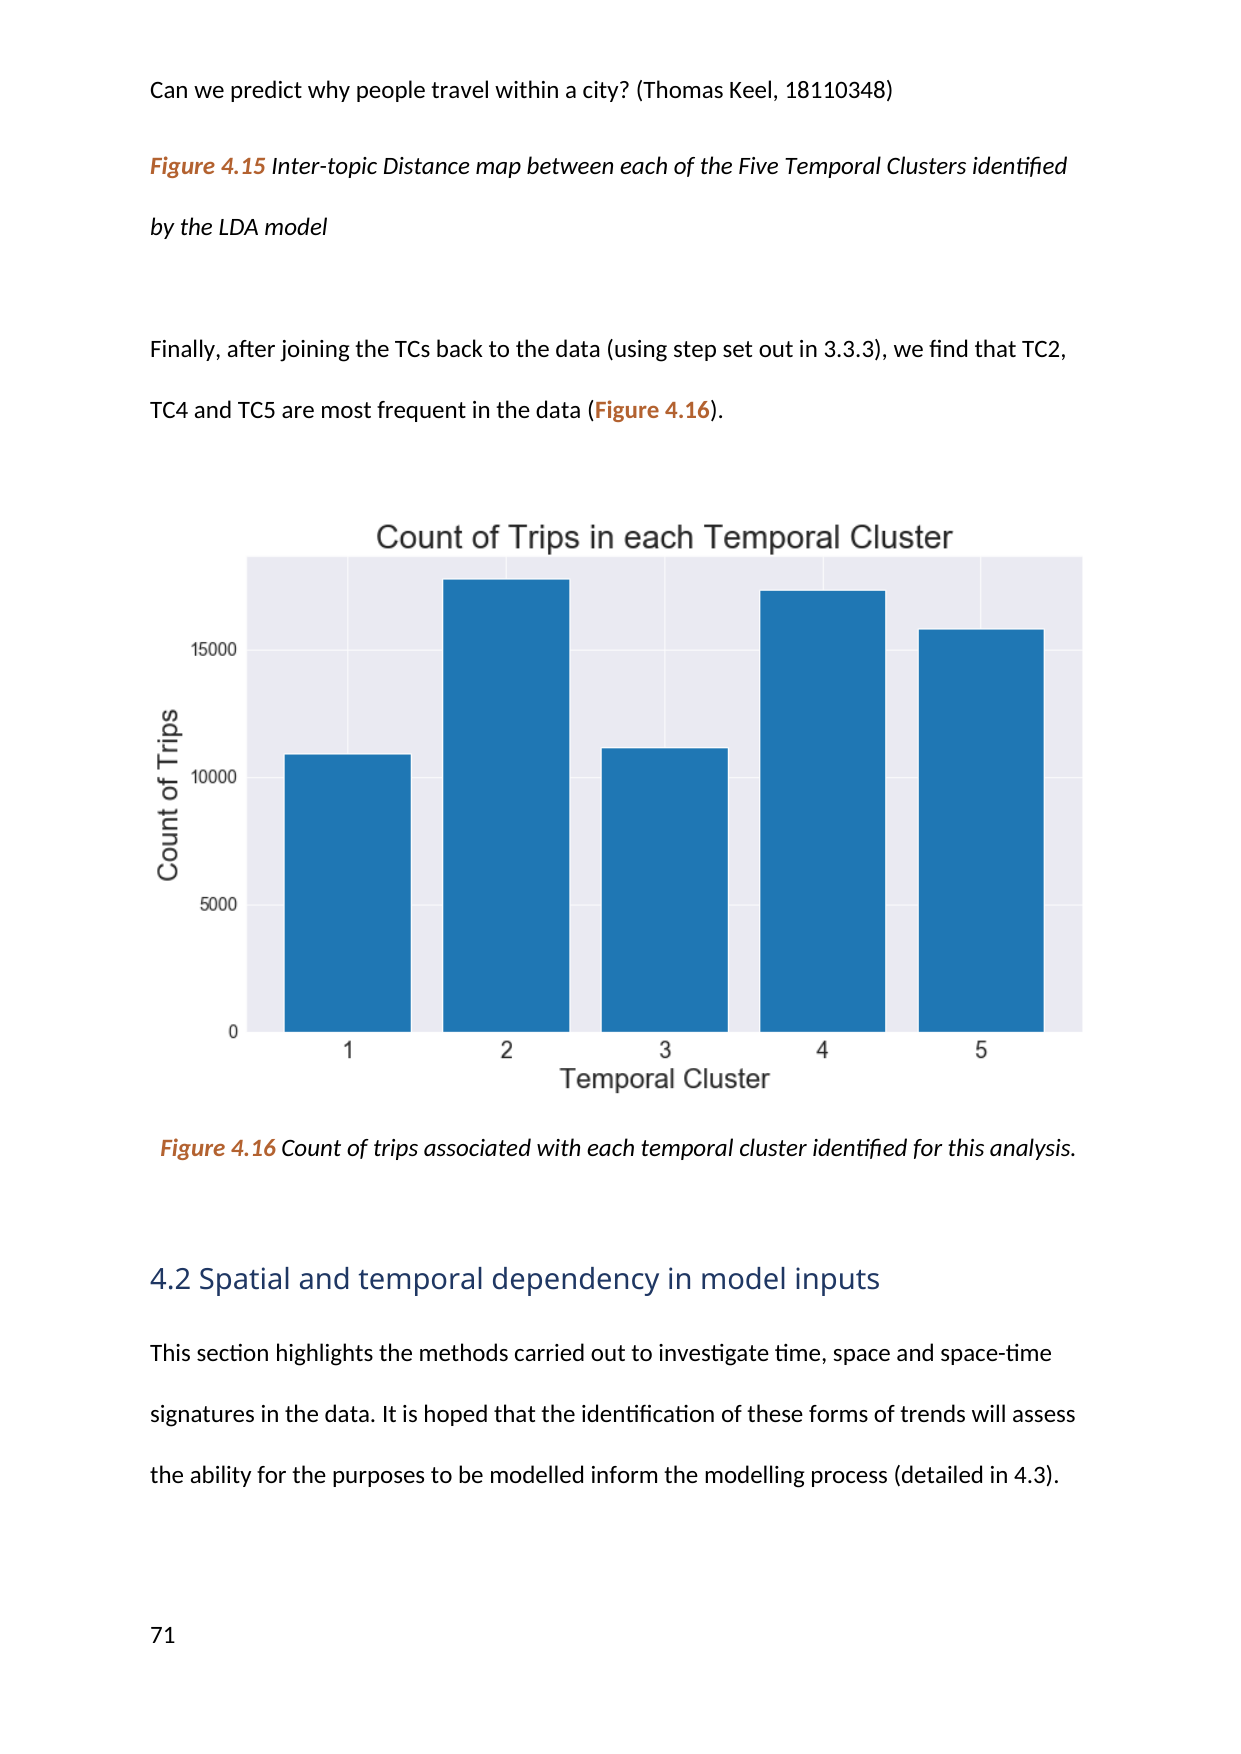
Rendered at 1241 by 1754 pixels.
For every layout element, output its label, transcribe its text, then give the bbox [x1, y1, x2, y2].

text Finally, after joining the TCs back to the data (using step set out in 3.3.3), we find that TC2, TC4 and TC5 are most frequent in the data (Figure 4.16). [150, 333, 1090, 425]
text This section highlights the methods carried out to investigate time, space and space-time signatures in the data. It is hoped that the identification of these forms of trends will assess the ability for the purposes to be modelled inform the modelling process (detailed in 4.3). [150, 1338, 1090, 1490]
text Figure 4.16 Count of trips associated with each temporal cluster identified for this analysis. [150, 1132, 1090, 1162]
text Figure 4.15 Inter-topic Distance map between each of the Five Temporal Clusters identified by the LDA model [150, 150, 1090, 242]
picture [150, 516, 1090, 1102]
subtitle 4.2 Spatial and temporal dependency in model inputs [150, 1258, 1090, 1298]
